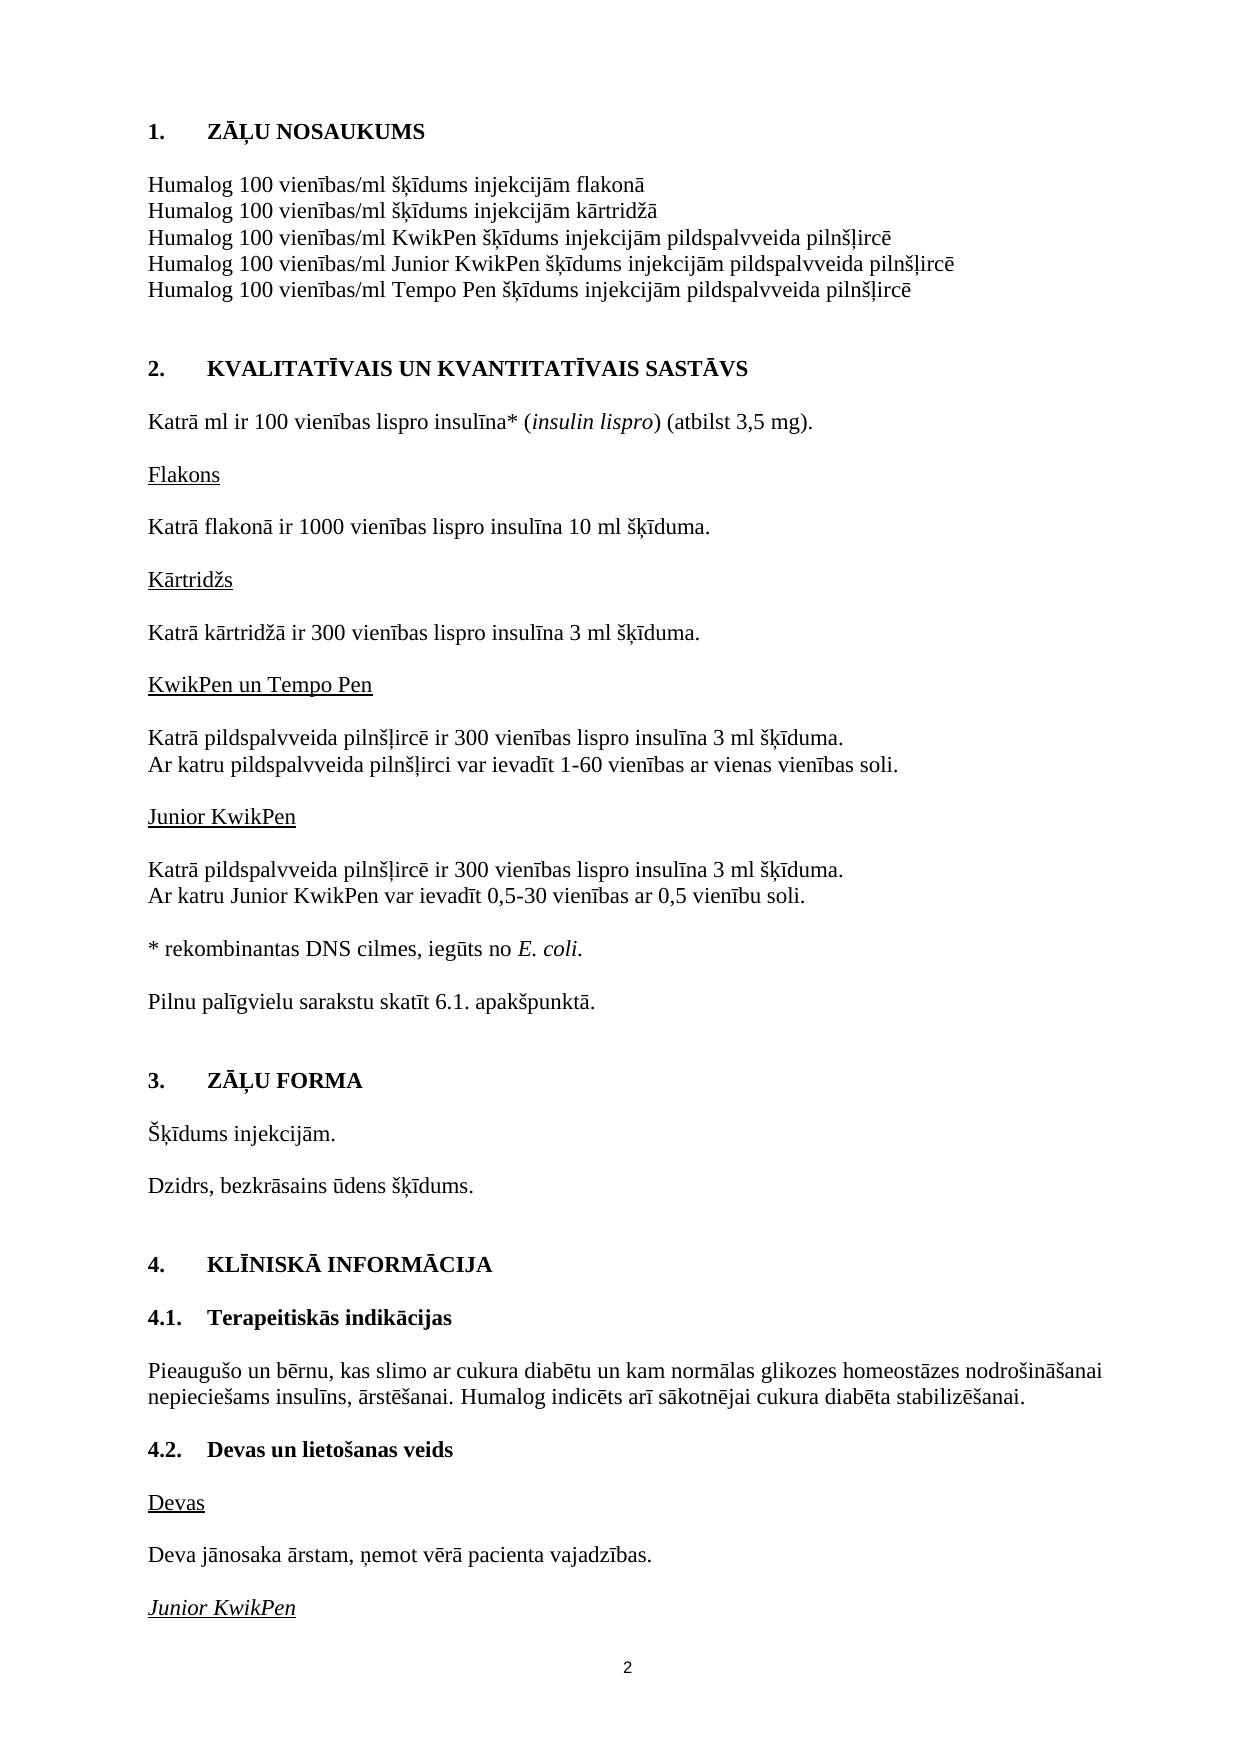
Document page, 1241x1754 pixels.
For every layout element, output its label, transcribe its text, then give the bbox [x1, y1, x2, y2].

text Pieaugušo un bērnu, kas slimo ar cukura diabētu un kam normālas glikozes homeostāzes nodrošināšanai nepieciešams insulīns, ārstēšanai. Humalog indicēts arī sākotnējai cukura diabēta stabilizēšanai. [148, 1357, 1106, 1409]
text Katrā ml ir 100 vienības lispro insulīna* (insulin lispro) (atbilst 3,5 mg). [148, 408, 1106, 434]
text 3. ZĀĻU FORMA [148, 1067, 1106, 1093]
text Flakons [148, 461, 1106, 487]
text Humalog 100 vienības/ml šķīdums injekcijām flakonā [148, 171, 1106, 197]
text Kārtridžs [148, 566, 1106, 592]
text 4. KLĪNISKĀ INFORMĀCIJA [148, 1251, 1106, 1278]
text Humalog 100 vienības/ml šķīdums injekcijām kārtridžā [148, 197, 1106, 223]
text 4.1. Terapeitiskās indikācijas [148, 1304, 1106, 1330]
text Katrā pildspalvveida pilnšļircē ir 300 vienības lispro insulīna 3 ml šķīduma. [148, 724, 1106, 751]
text Devas [148, 1488, 1112, 1515]
text Junior KwikPen [148, 803, 1106, 830]
text Humalog 100 vienības/ml Junior KwikPen šķīdums injekcijām pildspalvveida pilnšļircē [148, 250, 1106, 276]
text KwikPen un Tempo Pen [148, 672, 1106, 698]
text Humalog 100 vienības/ml Tempo Pen šķīdums injekcijām pildspalvveida pilnšļircē [148, 276, 1106, 303]
text Katrā pildspalvveida pilnšļircē ir 300 vienības lispro insulīna 3 ml šķīduma. [148, 856, 1106, 882]
text * rekombinantas DNS cilmes, iegūts no E. coli. [148, 935, 1106, 961]
text Šķīdums injekcijām. [148, 1119, 1106, 1146]
text Pilnu palīgvielu sarakstu skatīt 6.1. apakšpunktā. [148, 988, 1106, 1014]
text 4.2. Devas un lietošanas veids [148, 1436, 1106, 1462]
text Junior KwikPen [148, 1594, 1112, 1620]
text Deva jānosaka ārstam, ņemot vērā pacienta vajadzības. [148, 1541, 1112, 1568]
text 1. ZĀĻU NOSAUKUMS [148, 118, 1106, 144]
text Ar katru Junior KwikPen var ievadīt 0,5-30 vienības ar 0,5 vienību soli. [148, 882, 1106, 909]
text Katrā flakonā ir 1000 vienības lispro insulīna 10 ml šķīduma. [148, 513, 1106, 540]
text Humalog 100 vienības/ml KwikPen šķīdums injekcijām pildspalvveida pilnšļircē [148, 223, 1106, 250]
text Ar katru pildspalvveida pilnšļirci var ievadīt 1-60 vienības ar vienas vienības soli. [148, 751, 1106, 777]
text Katrā kārtridžā ir 300 vienības lispro insulīna 3 ml šķīduma. [148, 619, 1106, 645]
text Dzidrs, bezkrāsains ūdens šķīdums. [148, 1172, 1106, 1199]
text 2. KVALITATĪVAIS UN KVANTITATĪVAIS SASTĀVS [148, 355, 1106, 382]
